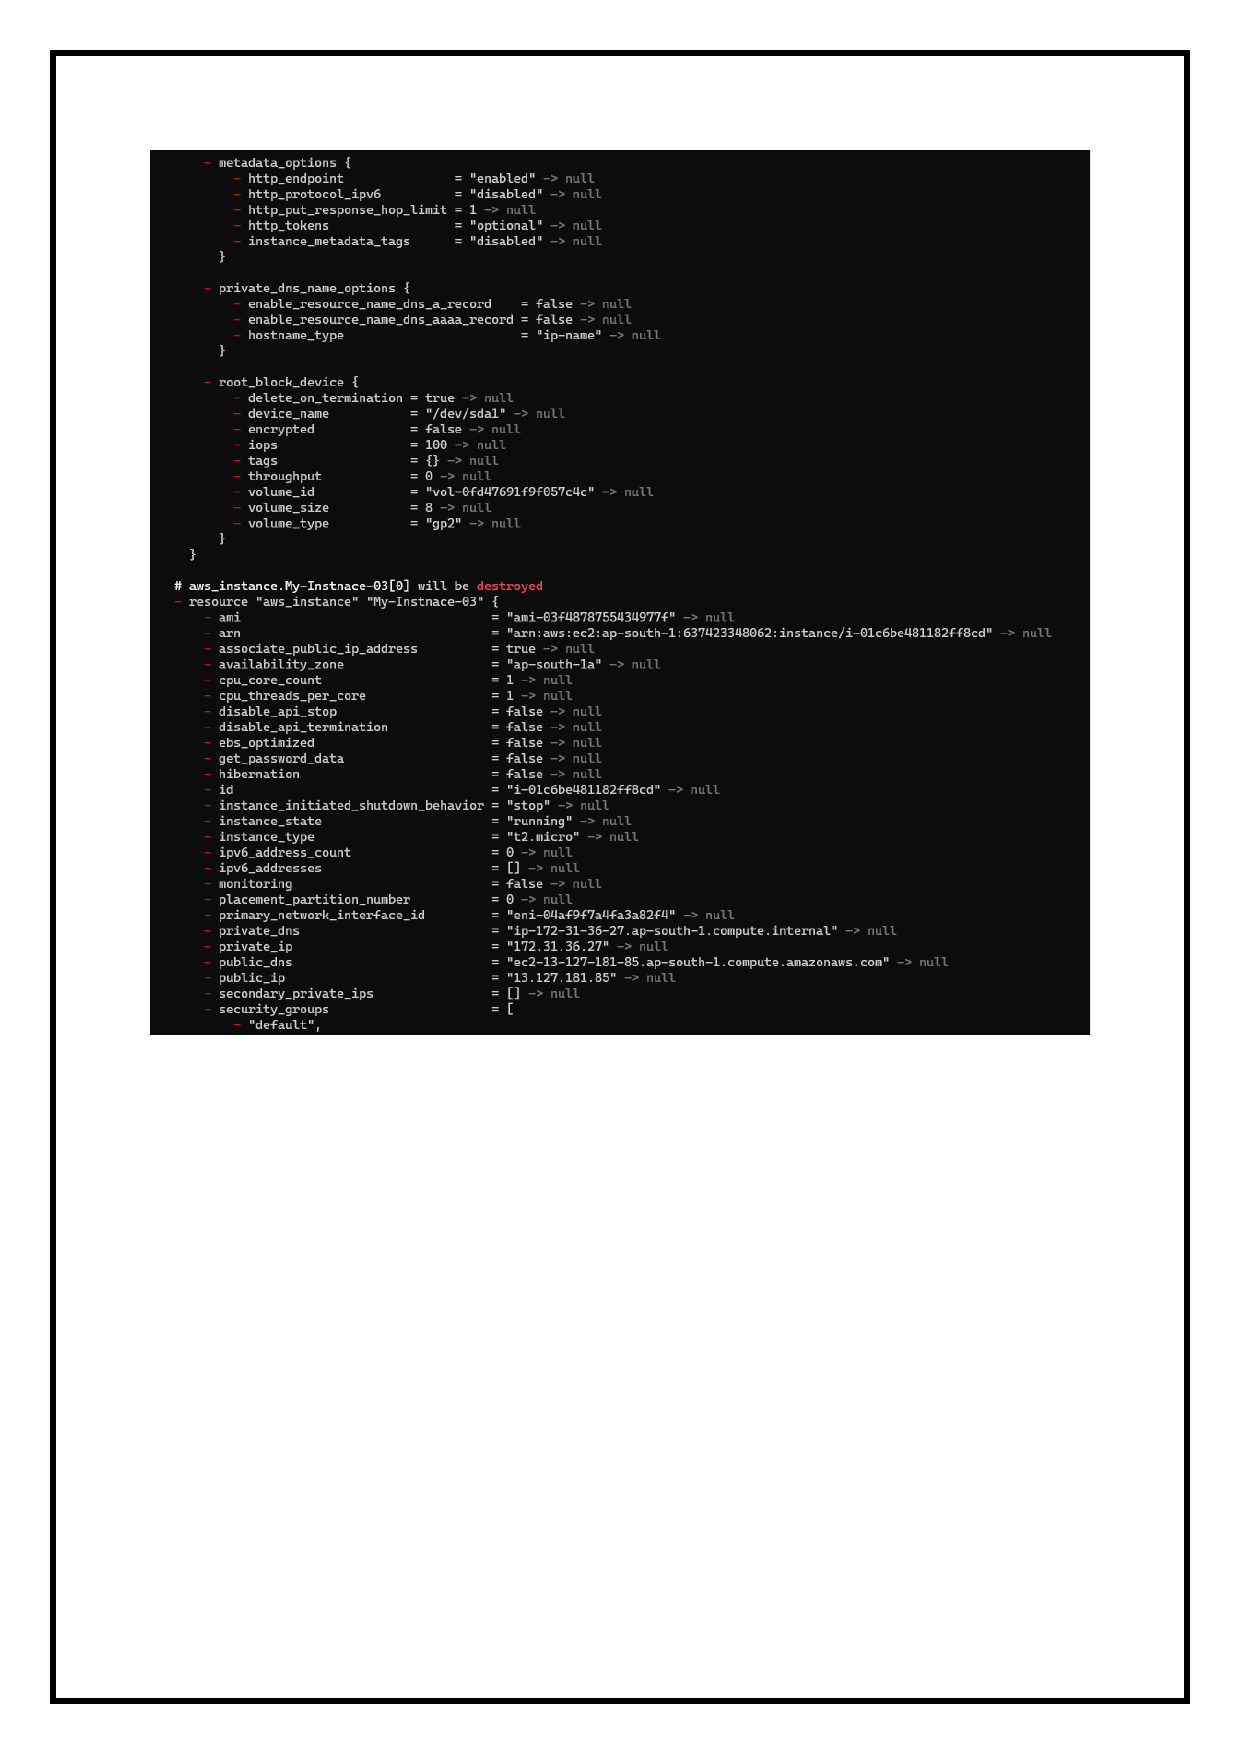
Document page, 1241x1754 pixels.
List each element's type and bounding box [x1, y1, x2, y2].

picture [150, 150, 1091, 1035]
